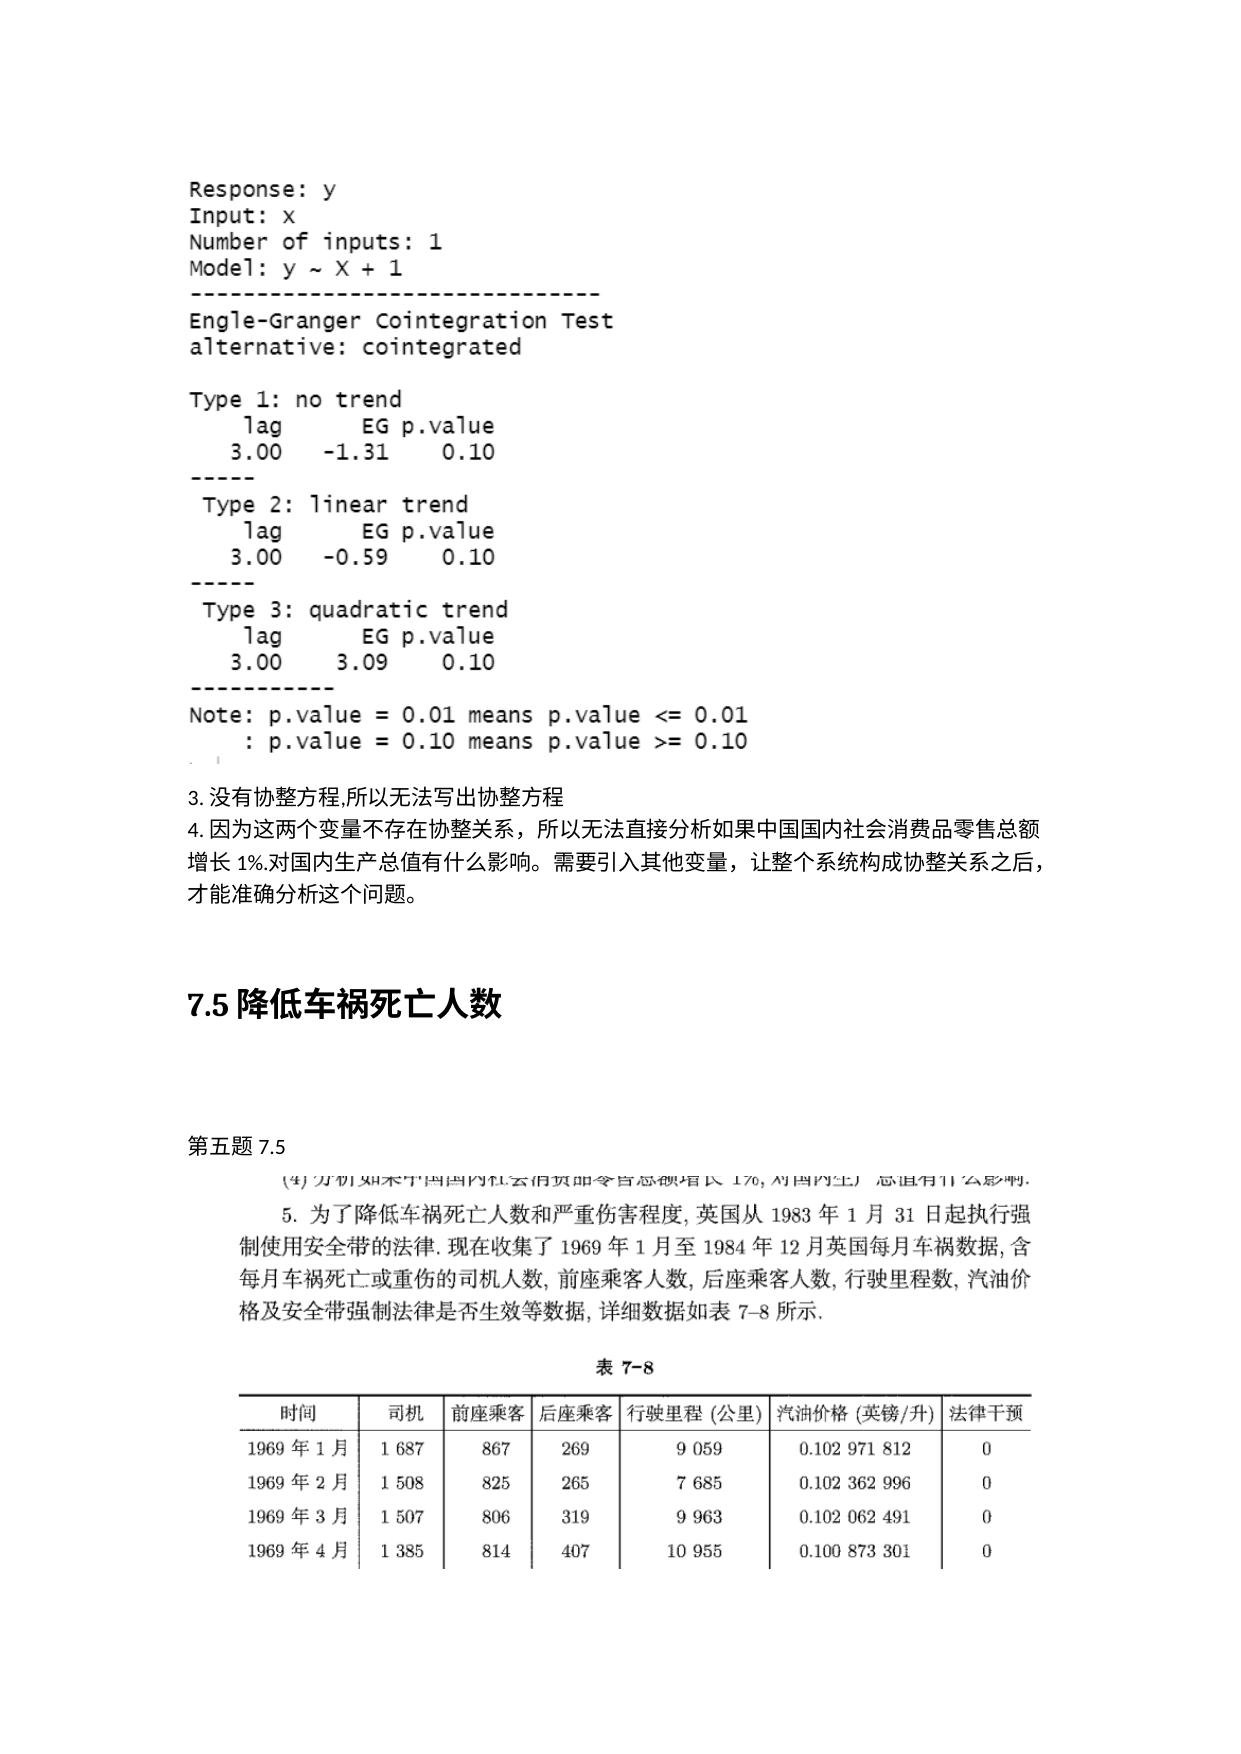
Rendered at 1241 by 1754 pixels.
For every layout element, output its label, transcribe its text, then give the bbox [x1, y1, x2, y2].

picture [187, 177, 775, 764]
picture [187, 1176, 1053, 1569]
text 第五题 7.5 [187, 1129, 1053, 1161]
subtitle 7.5 降低车祸死亡人数 [187, 969, 1053, 1034]
list 因为这两个变量不存在协整关系，所以无法直接分析如果中国国内社会消费品零售总额增长 1%.对国内生产总值有什么影响。需要引入其他变量，让整个系统构成协整关系之后，才能准确分析这个问题。 [187, 812, 1053, 909]
list 没有协整方程,所以无法写出协整方程 [187, 779, 1053, 812]
